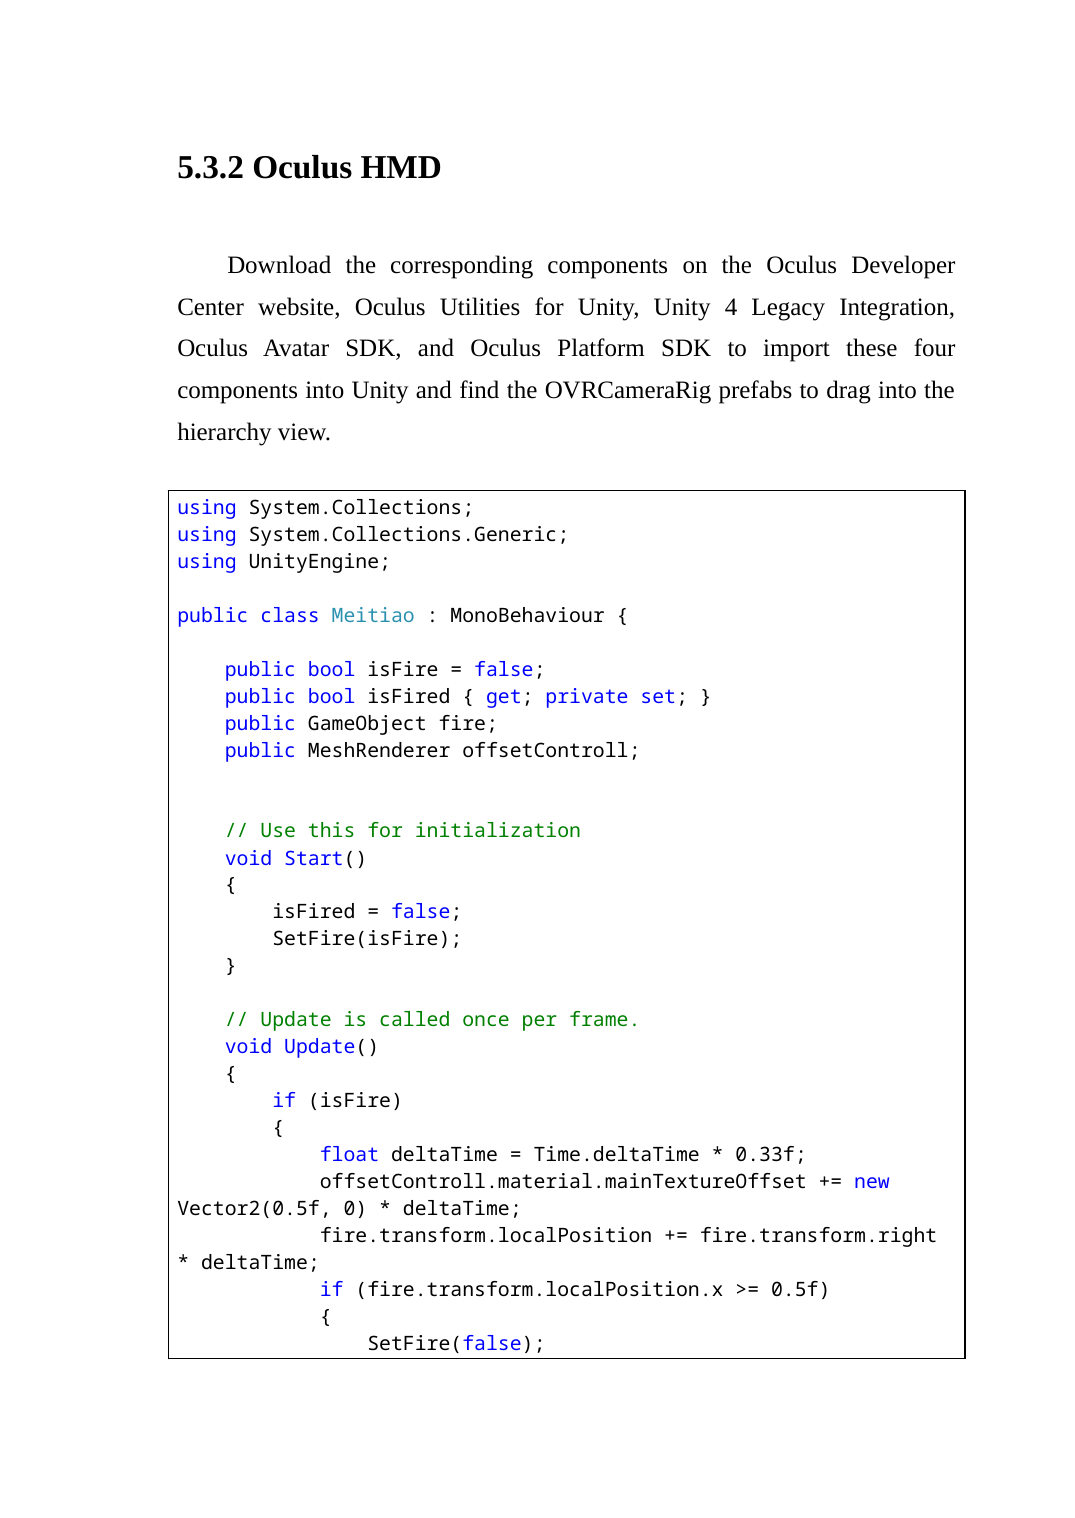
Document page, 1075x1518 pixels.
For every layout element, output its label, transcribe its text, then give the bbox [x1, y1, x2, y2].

text Download the corresponding components on the Oculus Developer Center website, Oculus Utilities for Unity, Unity 4 Legacy Integration, Oculus Avatar SDK, and Oculus Platform SDK to import these four components into Unity and find the OVRCameraRig prefabs to drag into the hierarchy view. [177, 240, 956, 448]
text isFired = false; [177, 898, 956, 925]
text using System.Collections.Generic; [177, 520, 956, 547]
text void Update() [177, 1033, 956, 1059]
text float deltaTime = Time.deltaTime * 0.33f; [177, 1141, 956, 1167]
text { [177, 1113, 956, 1141]
text using System.Collections; [169, 491, 964, 520]
text offsetControll.material.mainTextureOffset += new Vector2(0.5f, 0) * deltaTime; [177, 1167, 956, 1221]
text SetFire(false); [169, 1326, 964, 1358]
text if (fire.transform.localPosition.x >= 0.5f) [177, 1275, 956, 1302]
text public bool isFired { get; private set; } [177, 682, 956, 709]
text { [177, 1059, 956, 1087]
text 5.3.2 Oculus HMD [177, 147, 956, 185]
text using UnityEngine; [177, 547, 956, 574]
text void Start() [177, 844, 956, 871]
text fire.transform.localPosition += fire.transform.right * deltaTime; [177, 1221, 956, 1275]
text } [177, 952, 956, 979]
text SetFire(isFire); [177, 925, 956, 952]
text { [177, 1302, 956, 1326]
text public class Meitiao : MonoBehaviour { [177, 601, 956, 628]
text public MeshRenderer offsetControll; [177, 736, 956, 763]
text // Update is called once per frame. [177, 1006, 956, 1033]
text public bool isFire = false; [177, 655, 956, 682]
text if (isFire) [177, 1087, 956, 1113]
text // Use this for initialization [177, 817, 956, 844]
text { [177, 871, 956, 898]
text public GameObject fire; [177, 709, 956, 736]
